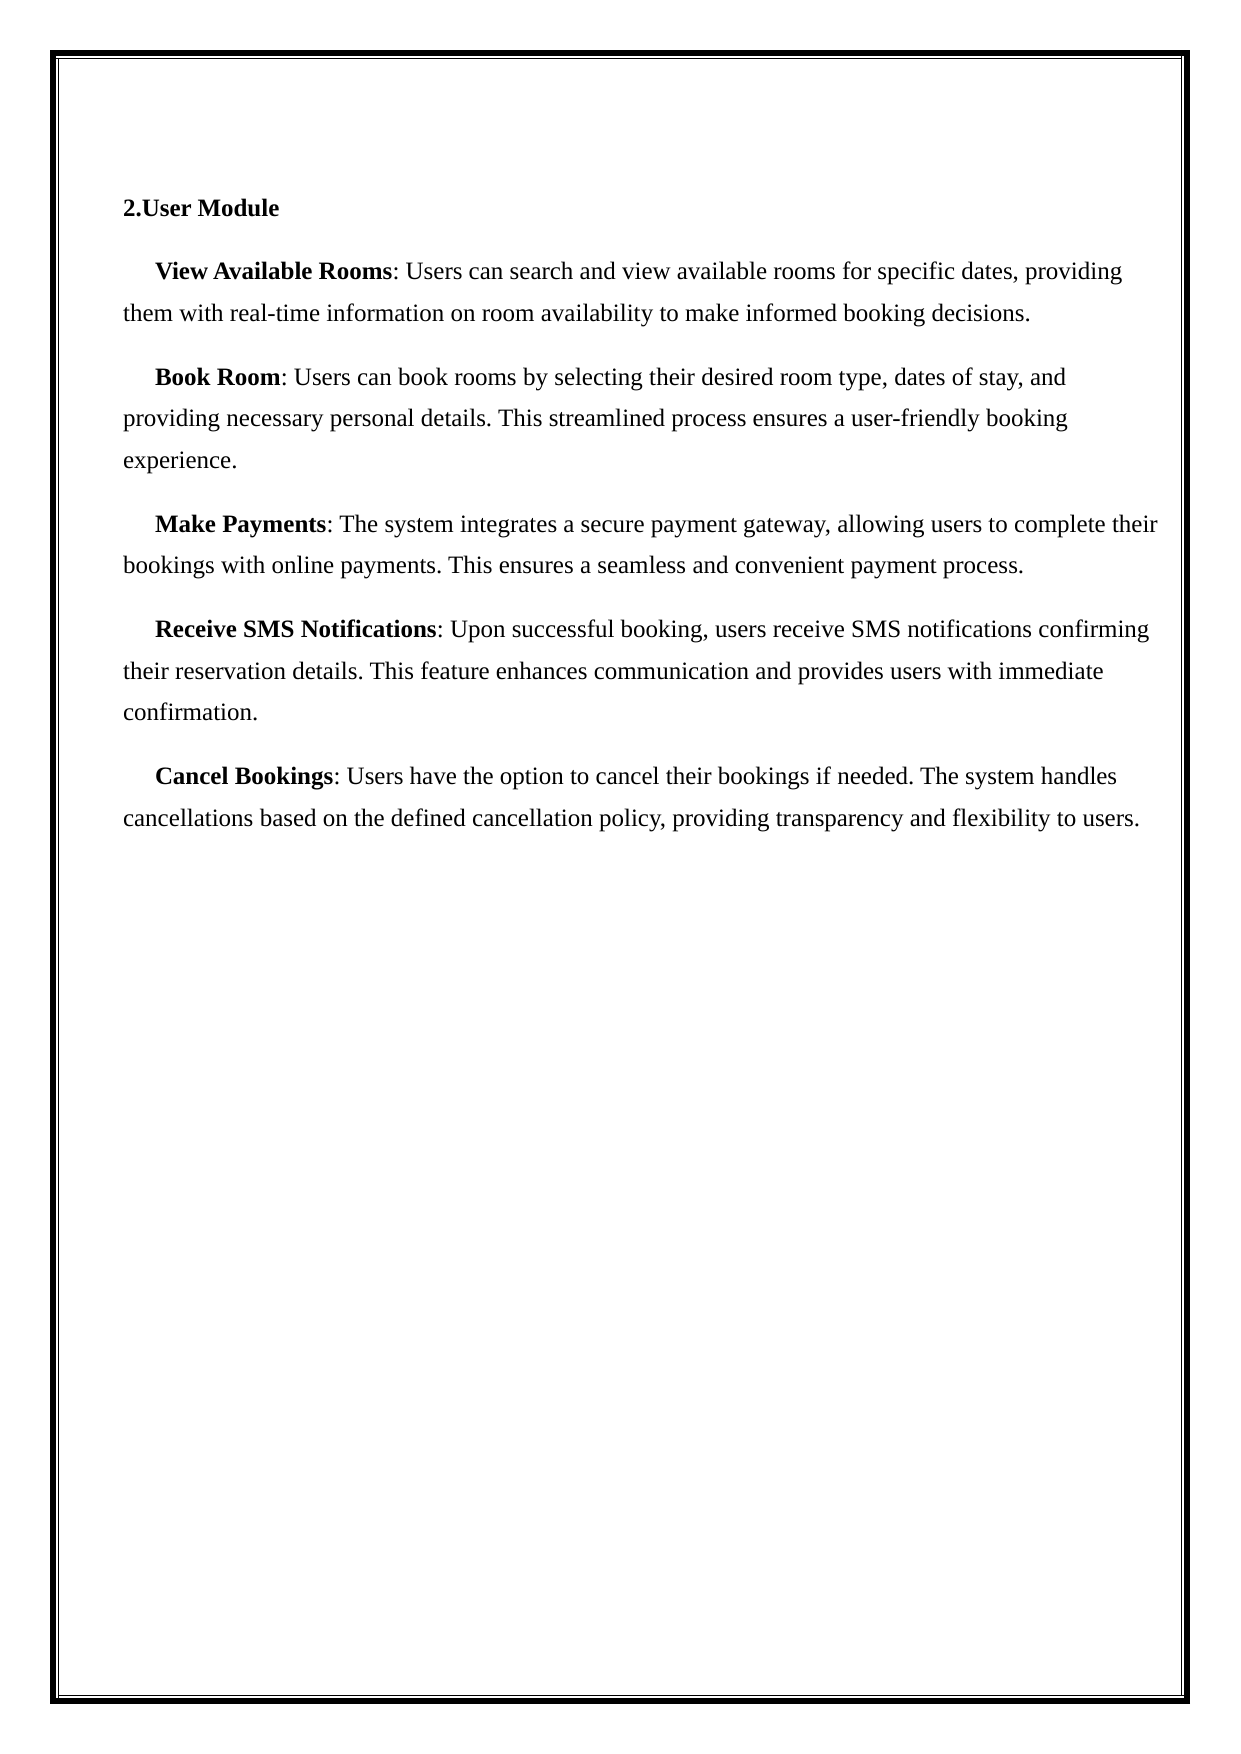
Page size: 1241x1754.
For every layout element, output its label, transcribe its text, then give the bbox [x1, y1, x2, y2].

text  Cancel Bookings: Users have the option to cancel their bookings if needed. The system handles cancellations based on the defined cancellation policy, providing transparency and flexibility to users. [123, 761, 1165, 831]
text 2.User Module [123, 193, 1165, 222]
text  Receive SMS Notifications: Upon successful booking, users receive SMS notifications confirming their reservation details. This feature enhances communication and provides users with immediate confirmation. [123, 614, 1165, 726]
text  Book Room: Users can book rooms by selecting their desired room type, dates of stay, and providing necessary personal details. This streamlined process ensures a user-friendly booking experience. [123, 362, 1165, 474]
text  Make Payments: The system integrates a secure payment gateway, allowing users to complete their bookings with online payments. This ensures a seamless and convenient payment process. [123, 509, 1165, 579]
text  View Available Rooms: Users can search and view available rooms for specific dates, providing them with real-time information on room availability to make informed booking decisions. [123, 256, 1165, 327]
